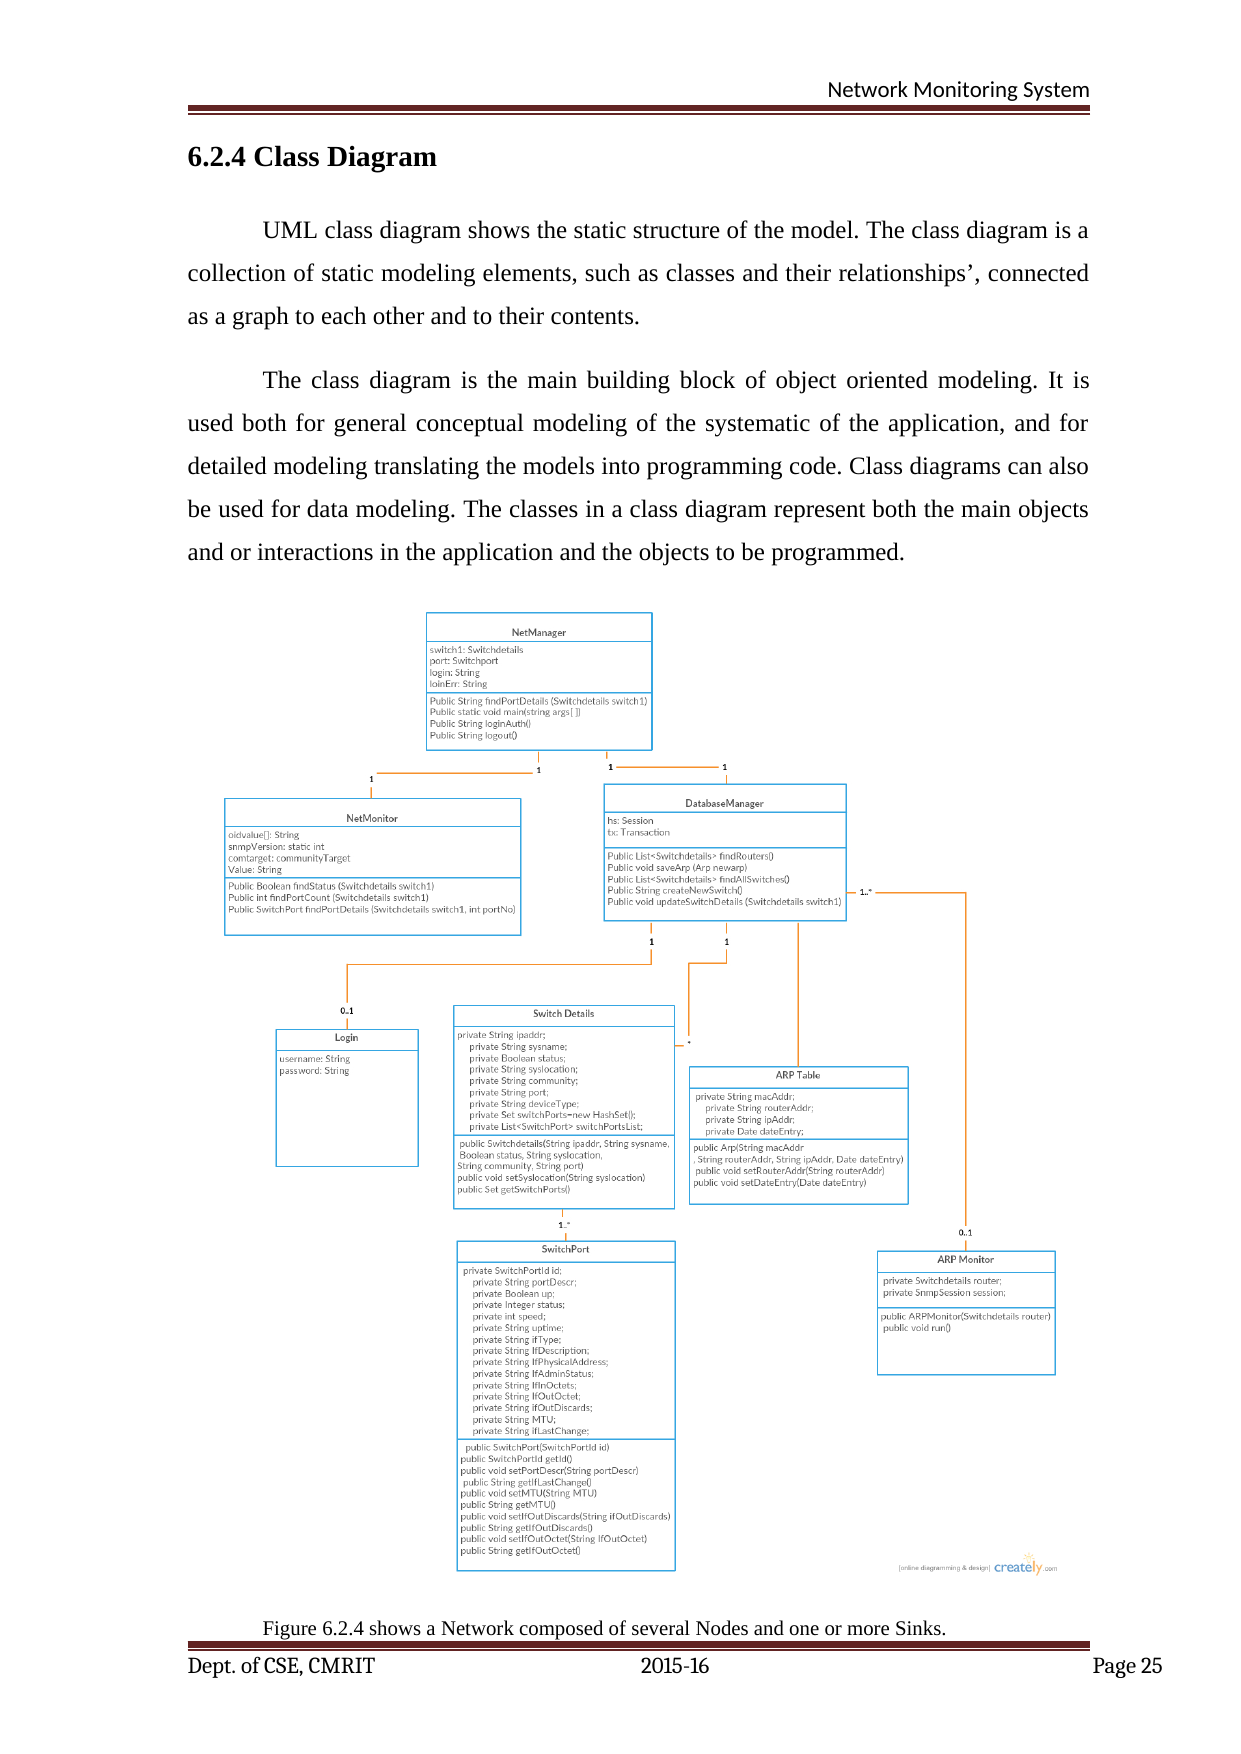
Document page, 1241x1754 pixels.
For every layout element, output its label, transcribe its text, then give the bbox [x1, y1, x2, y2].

text UML class diagram shows the static structure of the model. The class diagram is a collection of static modeling elements, such as classes and their relationships’, connected as a graph to each other and to their contents. [187, 215, 1090, 330]
text 6.2.4 Class Diagram [187, 139, 1090, 173]
text Figure 6.2.4 shows a Network composed of several Nodes and one or more Sinks. [187, 1616, 1090, 1640]
picture [217, 605, 1060, 1578]
text The class diagram is the main building block of object oriented modeling. It is used both for general conceptual modeling of the systematic of the application, and for detailed modeling translating the models into programming code. Class diagrams can also be used for data modeling. The classes in a class diagram represent both the main objects and or interactions in the application and the objects to be programmed. [187, 365, 1090, 566]
